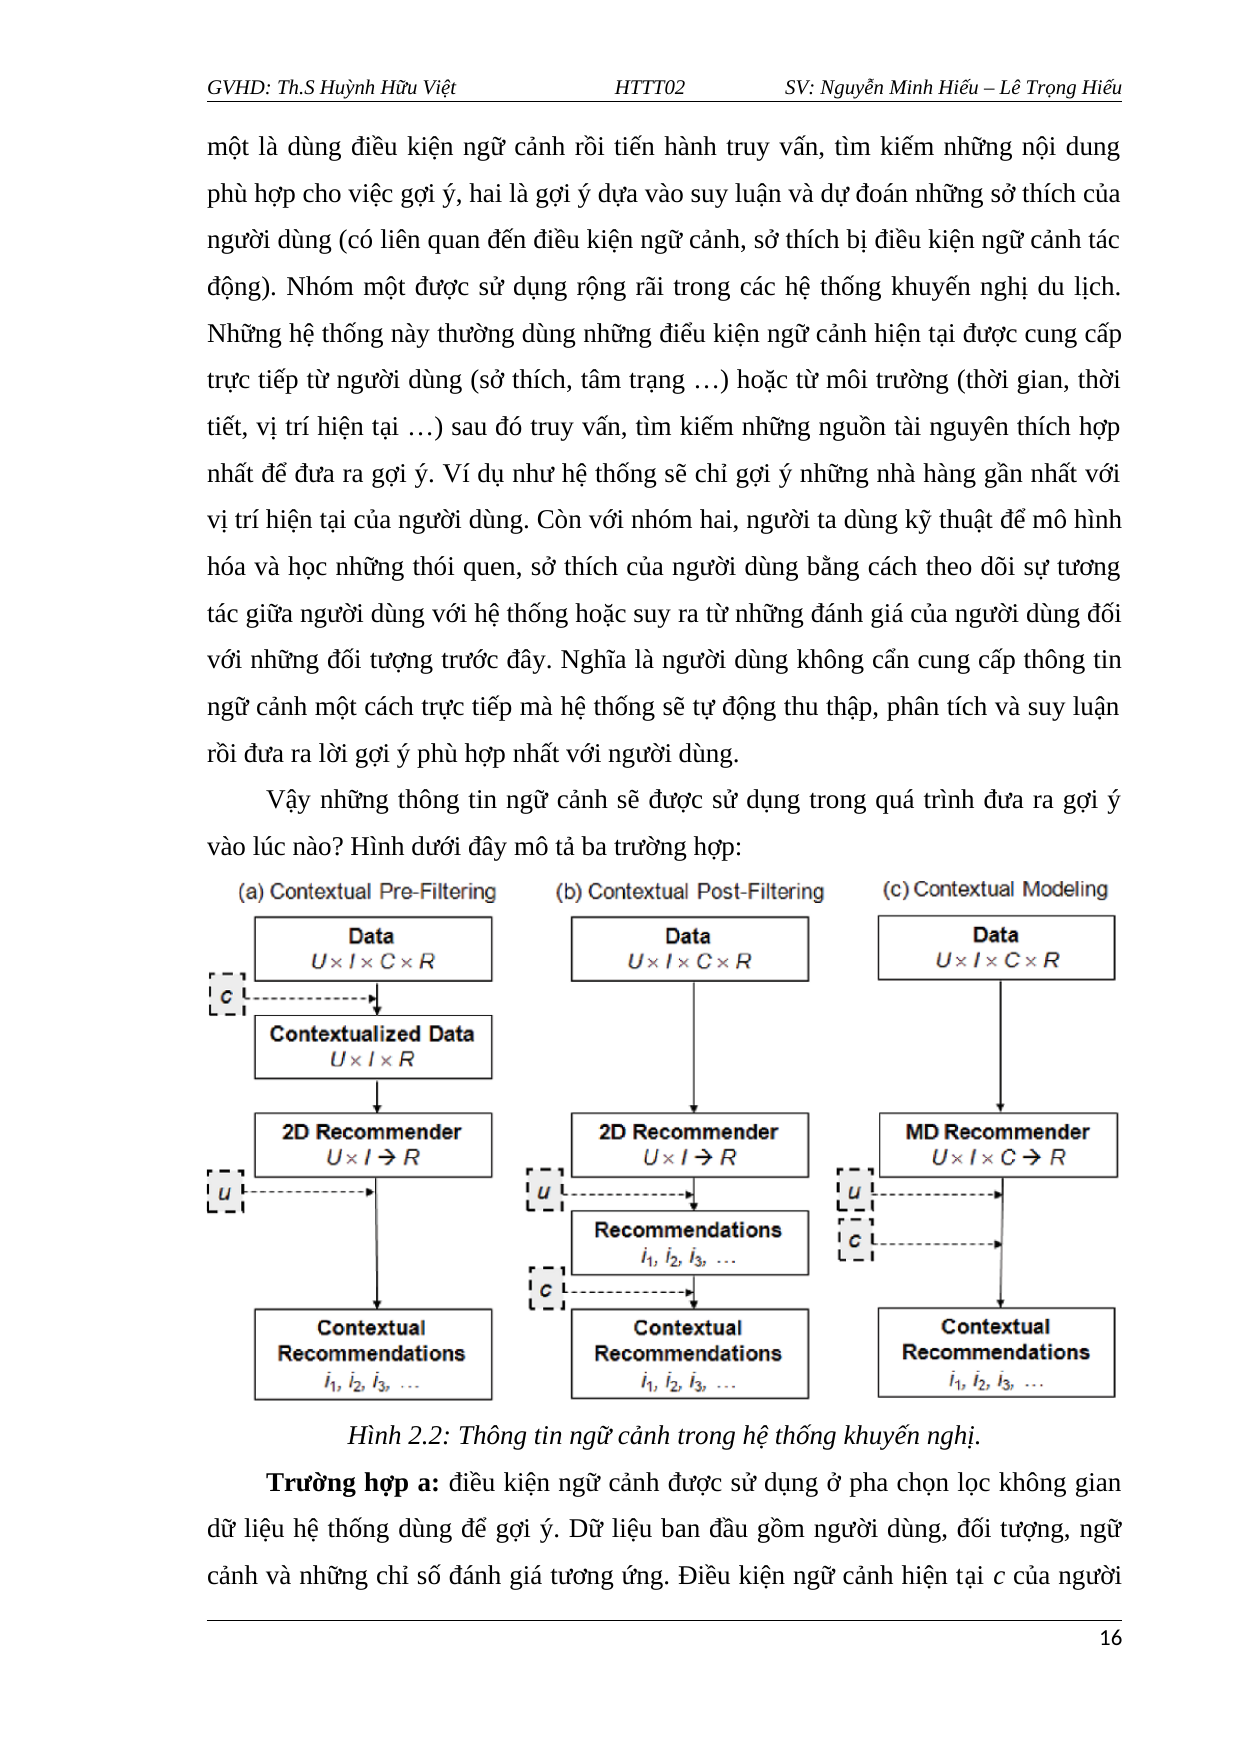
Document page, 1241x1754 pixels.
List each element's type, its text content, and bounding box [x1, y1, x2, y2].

text Vậy những thông tin ngữ cảnh sẽ được sử dụng trong quá trình đưa ra gợi ý vào lúc nào? Hình dưới đây mô tả ba trường hợp: [207, 783, 1122, 861]
text Hình 2.2: Thông tin ngữ cảnh trong hệ thống khuyến nghị. [207, 1419, 1122, 1450]
picture [206, 876, 1123, 1405]
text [207, 1466, 1122, 1590]
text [207, 130, 1122, 768]
